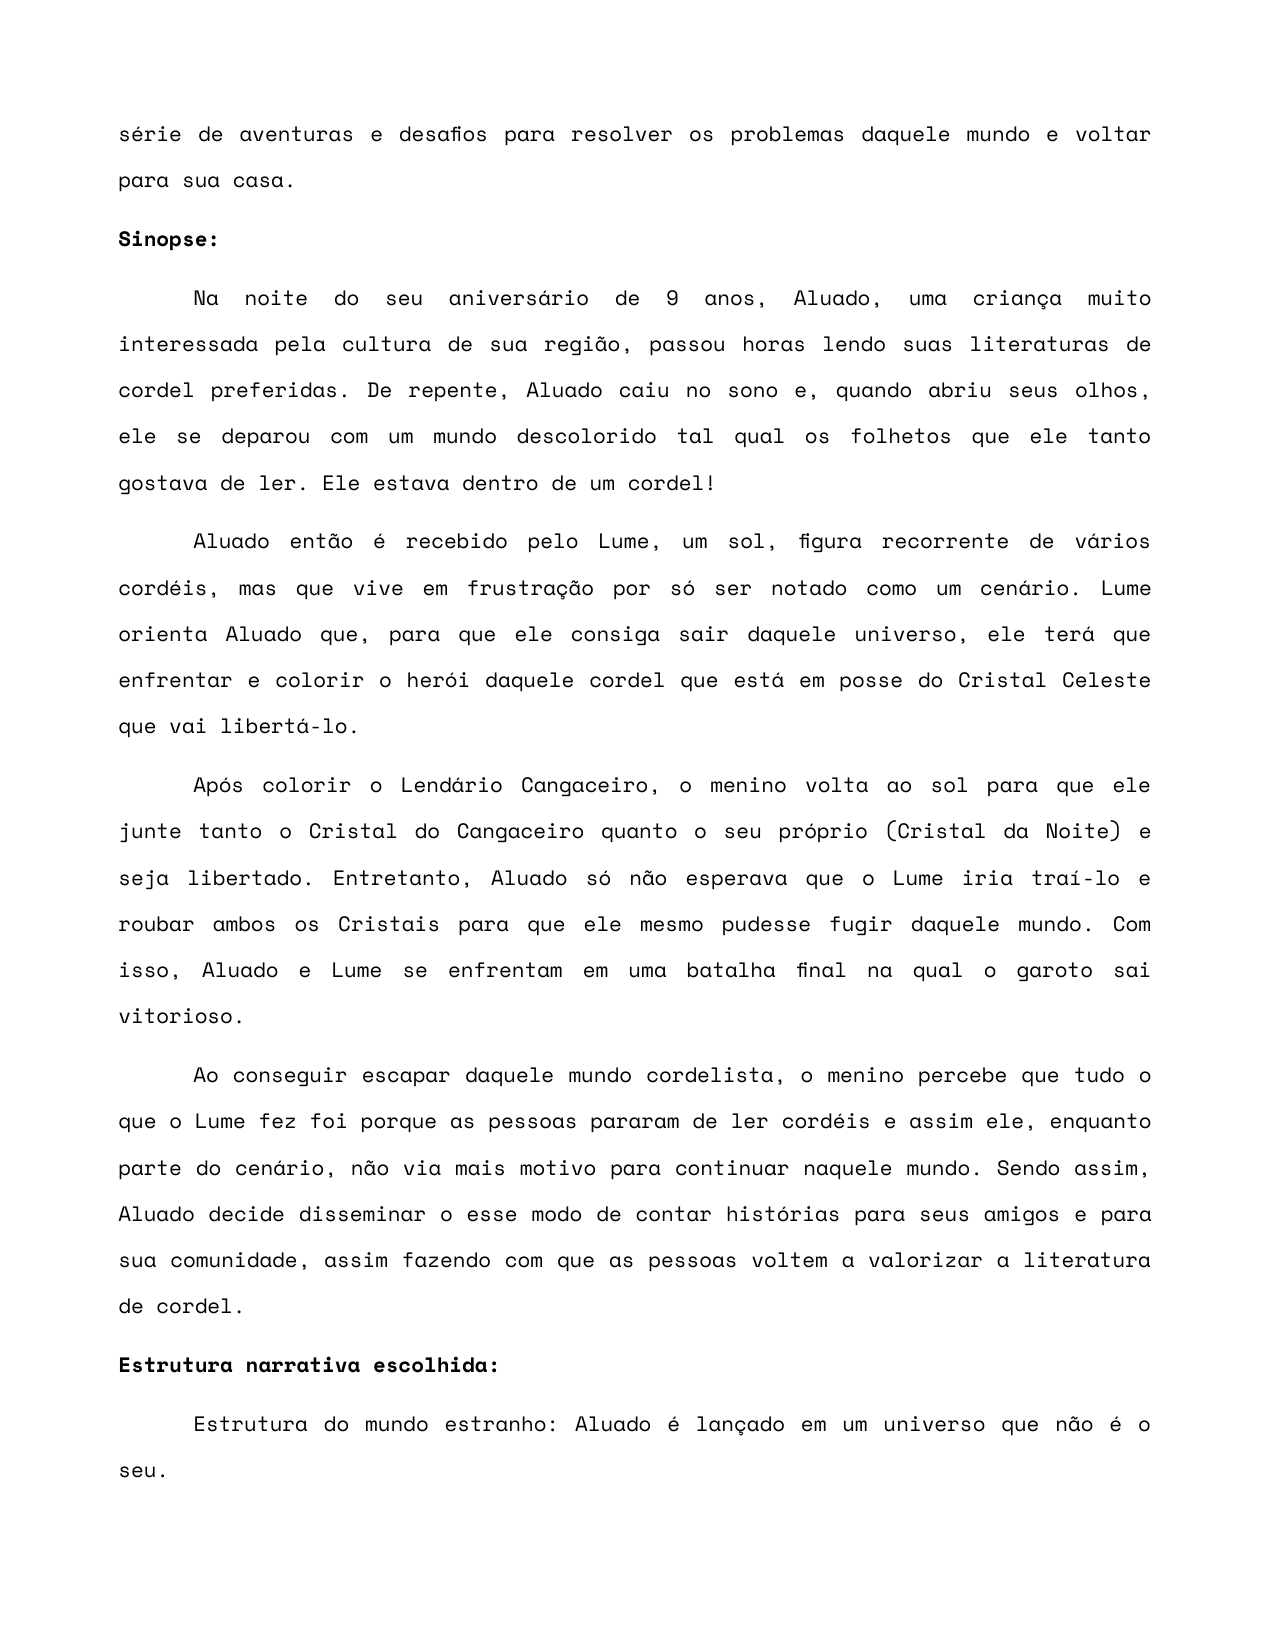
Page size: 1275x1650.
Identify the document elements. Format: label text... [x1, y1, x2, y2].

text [118, 118, 1152, 195]
text Na noite do seu aniversário de 9 anos, Aluado, uma criança muito interessada pela cultura de sua região, passou horas lendo suas literaturas de cordel preferidas. De repente, Aluado caiu no sono e, quando abriu seus olhos, ele se deparou com um mundo descolorido tal qual os folhetos que ele tanto gostava de ler. Ele estava dentro de um cordel! [118, 282, 1152, 498]
text Sinopse: [118, 223, 1152, 254]
text Após colorir o Lendário Cangaceiro, o menino volta ao sol para que ele junte tanto o Cristal do Cangaceiro quanto o seu próprio (Cristal da Noite) e seja libertado. Entretanto, Aluado só não esperava que o Lume iria traí-lo e roubar ambos os Cristais para que ele mesmo pudesse fugir daquele mundo. Com isso, Aluado e Lume se enfrentam em uma batalha final na qual o garoto sai vitorioso. [118, 769, 1152, 1031]
text Estrutura narrativa escolhida: [118, 1349, 1152, 1380]
text Estrutura do mundo estranho: Aluado é lançado em um universo que não é o seu. [118, 1408, 1152, 1485]
text Aluado então é recebido pelo Lume, um sol, figura recorrente de vários cordéis, mas que vive em frustração por só ser notado como um cenário. Lume orienta Aluado que, para que ele consiga sair daquele universo, ele terá que enfrentar e colorir o herói daquele cordel que está em posse do Cristal Celeste que vai libertá-lo. [118, 526, 1152, 741]
text Ao conseguir escapar daquele mundo cordelista, o menino percebe que tudo o que o Lume fez foi porque as pessoas pararam de ler cordéis e assim ele, enquanto parte do cenário, não via mais motivo para continuar naquele mundo. Sendo assim, Aluado decide disseminar o esse modo de contar histórias para seus amigos e para sua comunidade, assim fazendo com que as pessoas voltem a valorizar a literatura de cordel. [118, 1059, 1152, 1321]
